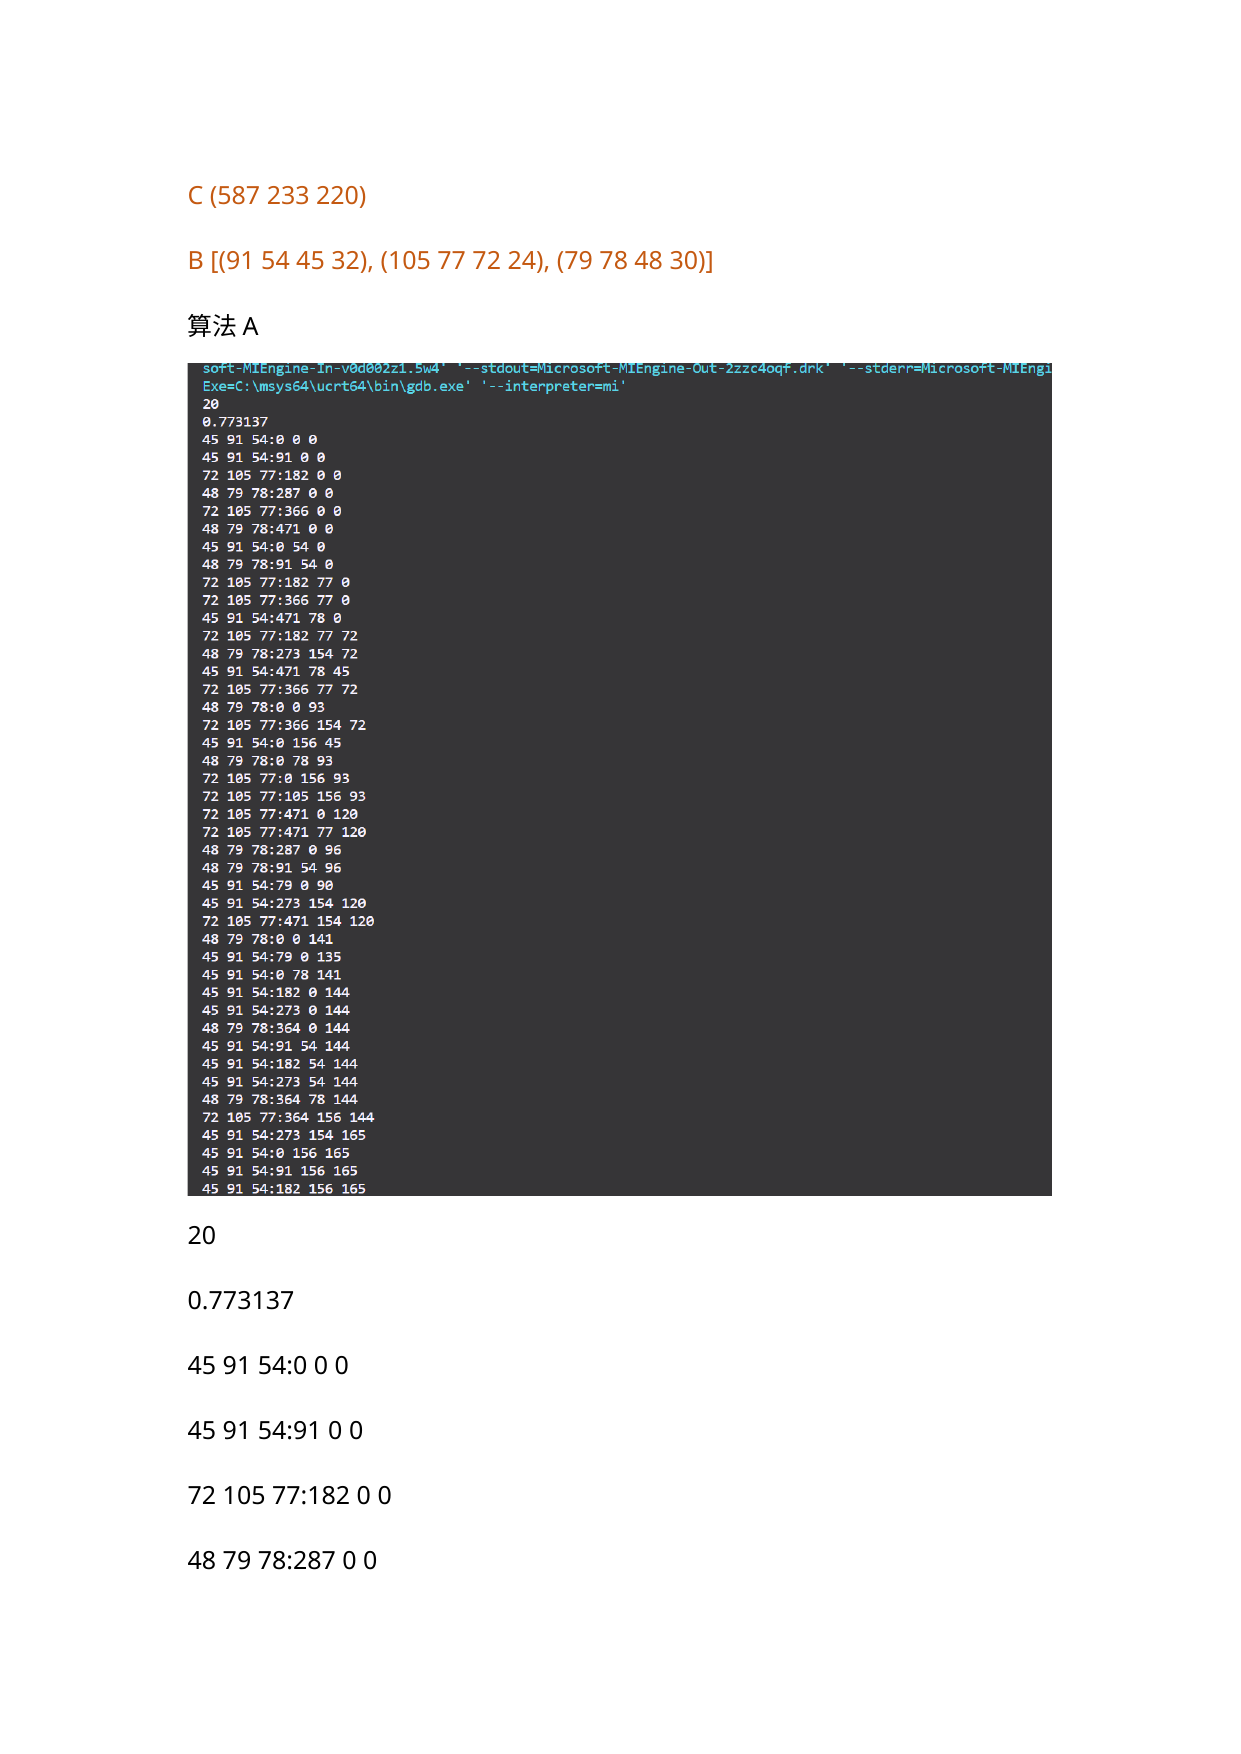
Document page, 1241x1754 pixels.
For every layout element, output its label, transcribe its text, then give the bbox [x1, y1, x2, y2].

text 48 79 78:287 0 0 [187, 1527, 1053, 1592]
text 算法A [187, 292, 1053, 357]
text 72 105 77:182 0 0 [187, 1462, 1053, 1527]
text 0.773137 [187, 1267, 1053, 1332]
text 45 91 54:0 0 0 [187, 1332, 1053, 1397]
text 20 [187, 1202, 1053, 1267]
text B [(91 54 45 32), (105 77 72 24), (79 78 48 30)] [187, 227, 1053, 292]
picture [187, 363, 1052, 1196]
text 45 91 54:91 0 0 [187, 1397, 1053, 1462]
text C (587 233 220) [187, 162, 1053, 227]
